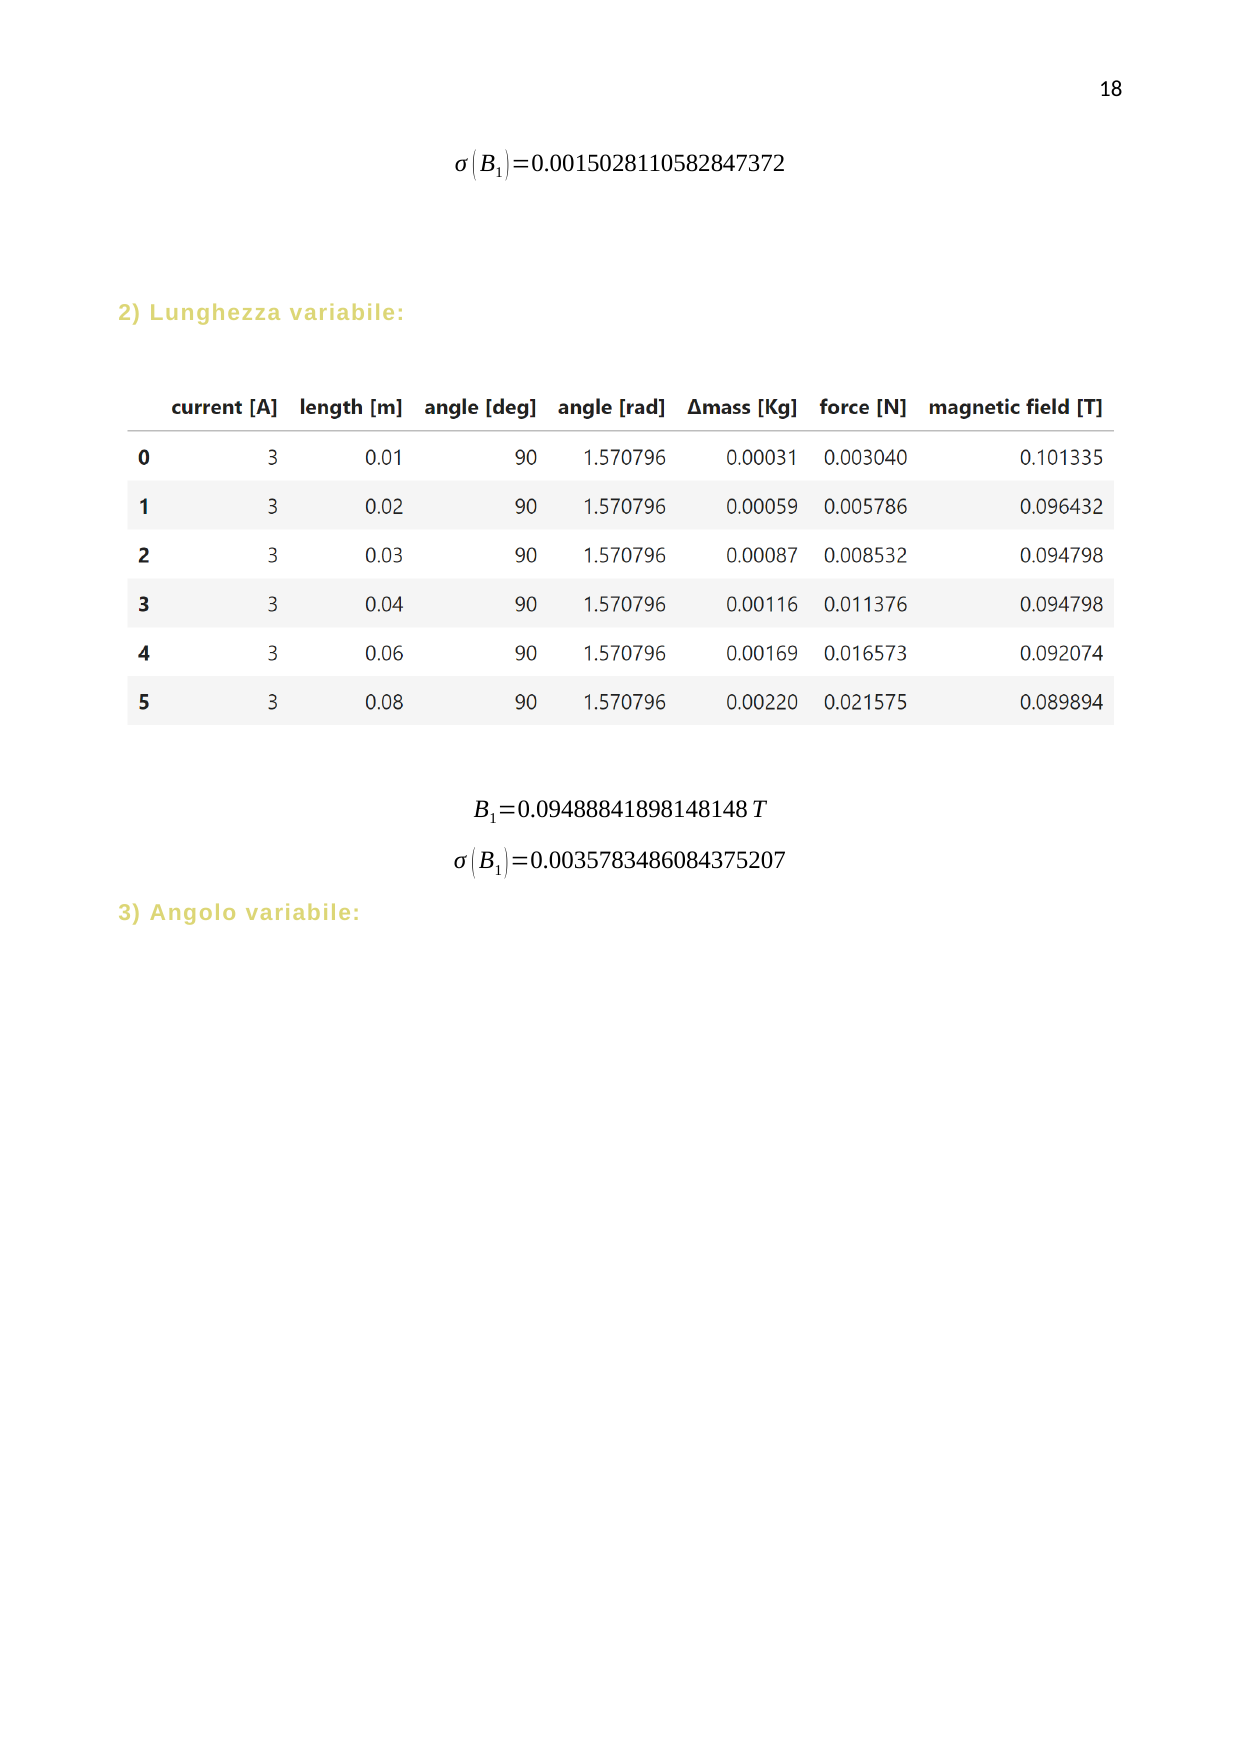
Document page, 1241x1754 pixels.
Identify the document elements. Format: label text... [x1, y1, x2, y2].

picture [118, 390, 1122, 726]
subtitle 3) Angolo variabile: [118, 899, 1122, 925]
subtitle 2) Lunghezza variabile: [118, 298, 1122, 325]
